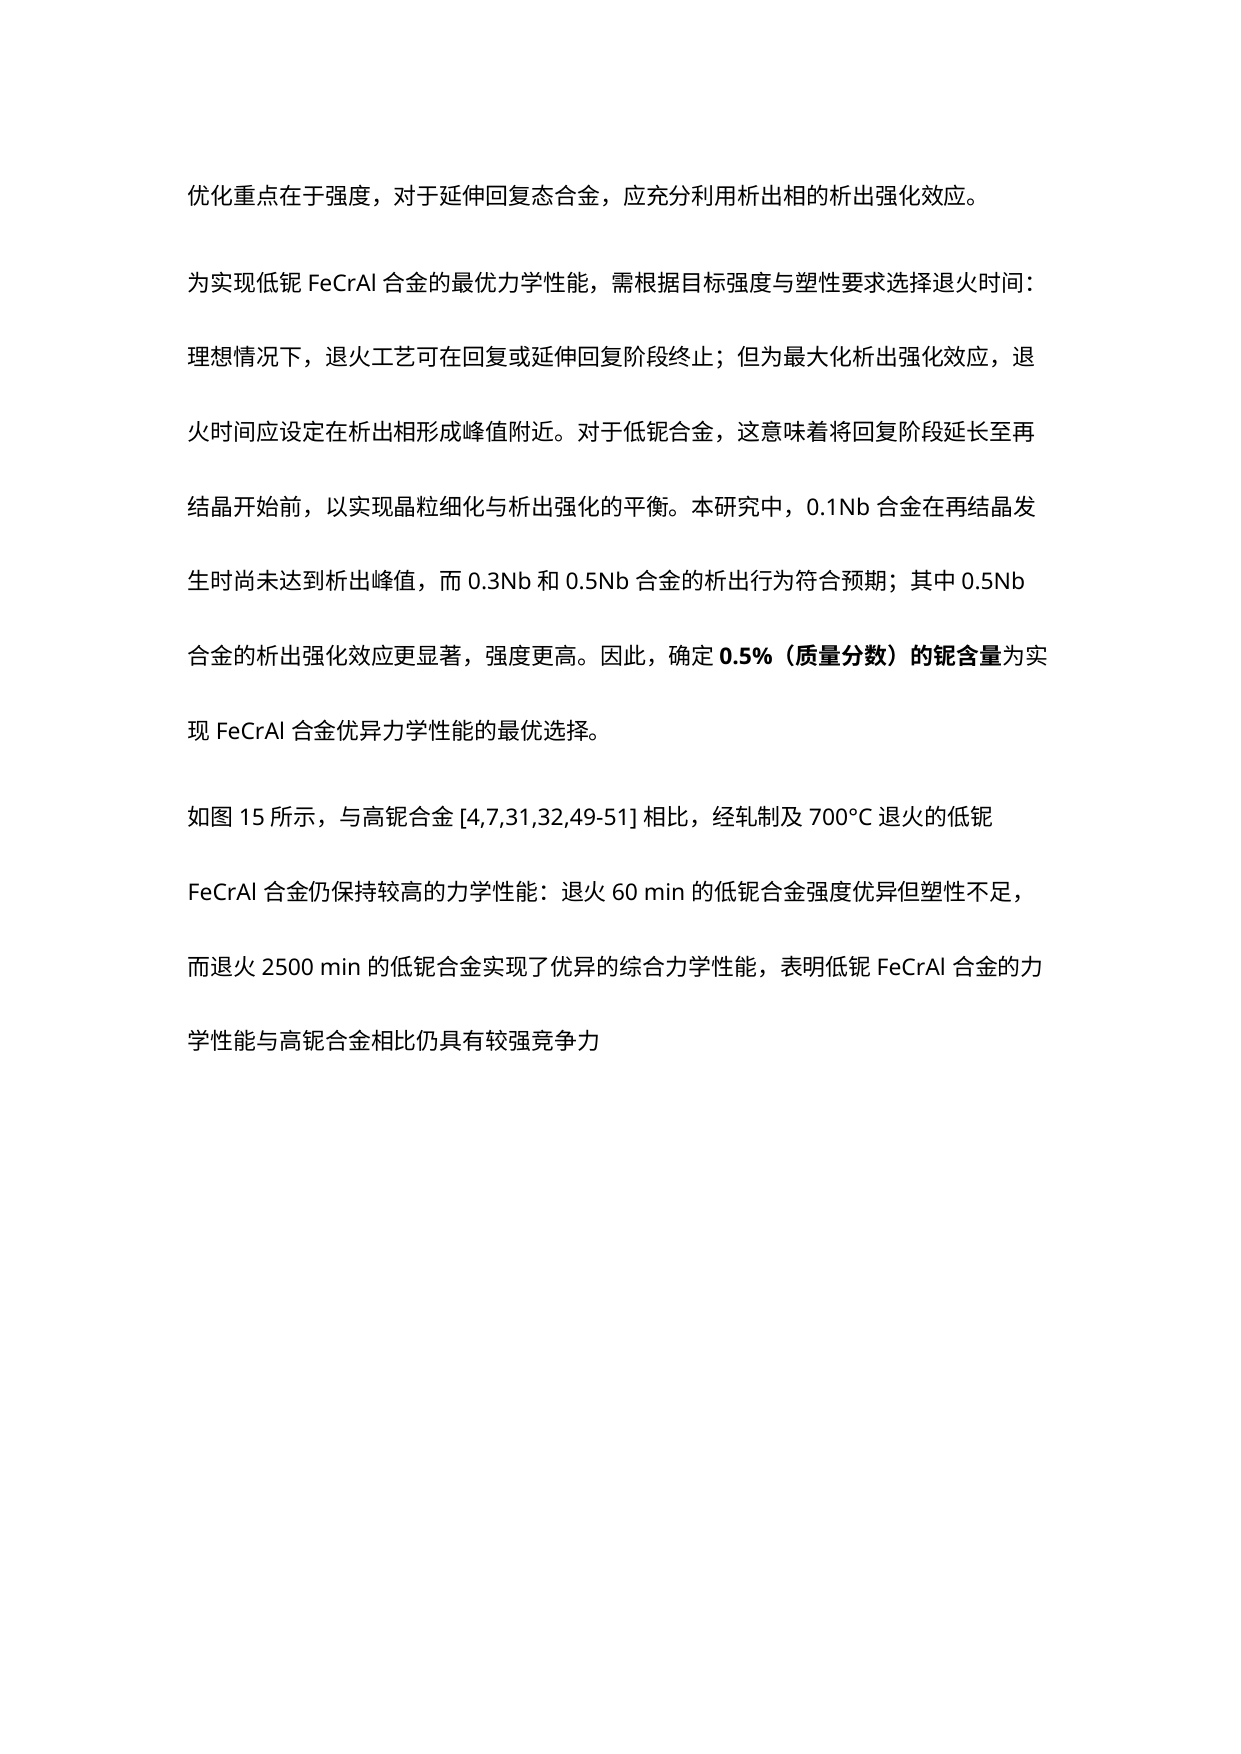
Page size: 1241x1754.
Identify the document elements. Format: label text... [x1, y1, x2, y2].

text 如图 15 所示，与高铌合金 [4,7,31,32,49-51] 相比，经轧制及 700°C 退火的低铌 FeCrAl 合金仍保持较高的力学性能：退火 60 min 的低铌合金强度优异但塑性不足，而退火 2500 min 的低铌合金实现了优异的综合力学性能，表明低铌 FeCrAl 合金的力学性能与高铌合金相比仍具有较强竞争力 [187, 783, 1053, 1072]
text 为实现低铌 FeCrAl 合金的最优力学性能，需根据目标强度与塑性要求选择退火时间：理想情况下，退火工艺可在回复或延伸回复阶段终止；但为最大化析出强化效应，退火时间应设定在析出相形成峰值附近。对于低铌合金，这意味着将回复阶段延长至再结晶开始前，以实现晶粒细化与析出强化的平衡。本研究中，0.1Nb 合金在再结晶发生时尚未达到析出峰值，而 0.3Nb 和 0.5Nb 合金的析出行为符合预期；其中 0.5Nb 合金的析出强化效应更显著，强度更高。因此，确定0.5%（质量分数）的铌含量为实现 FeCrAl 合金优异力学性能的最优选择。 [187, 248, 1053, 762]
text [187, 162, 1053, 227]
